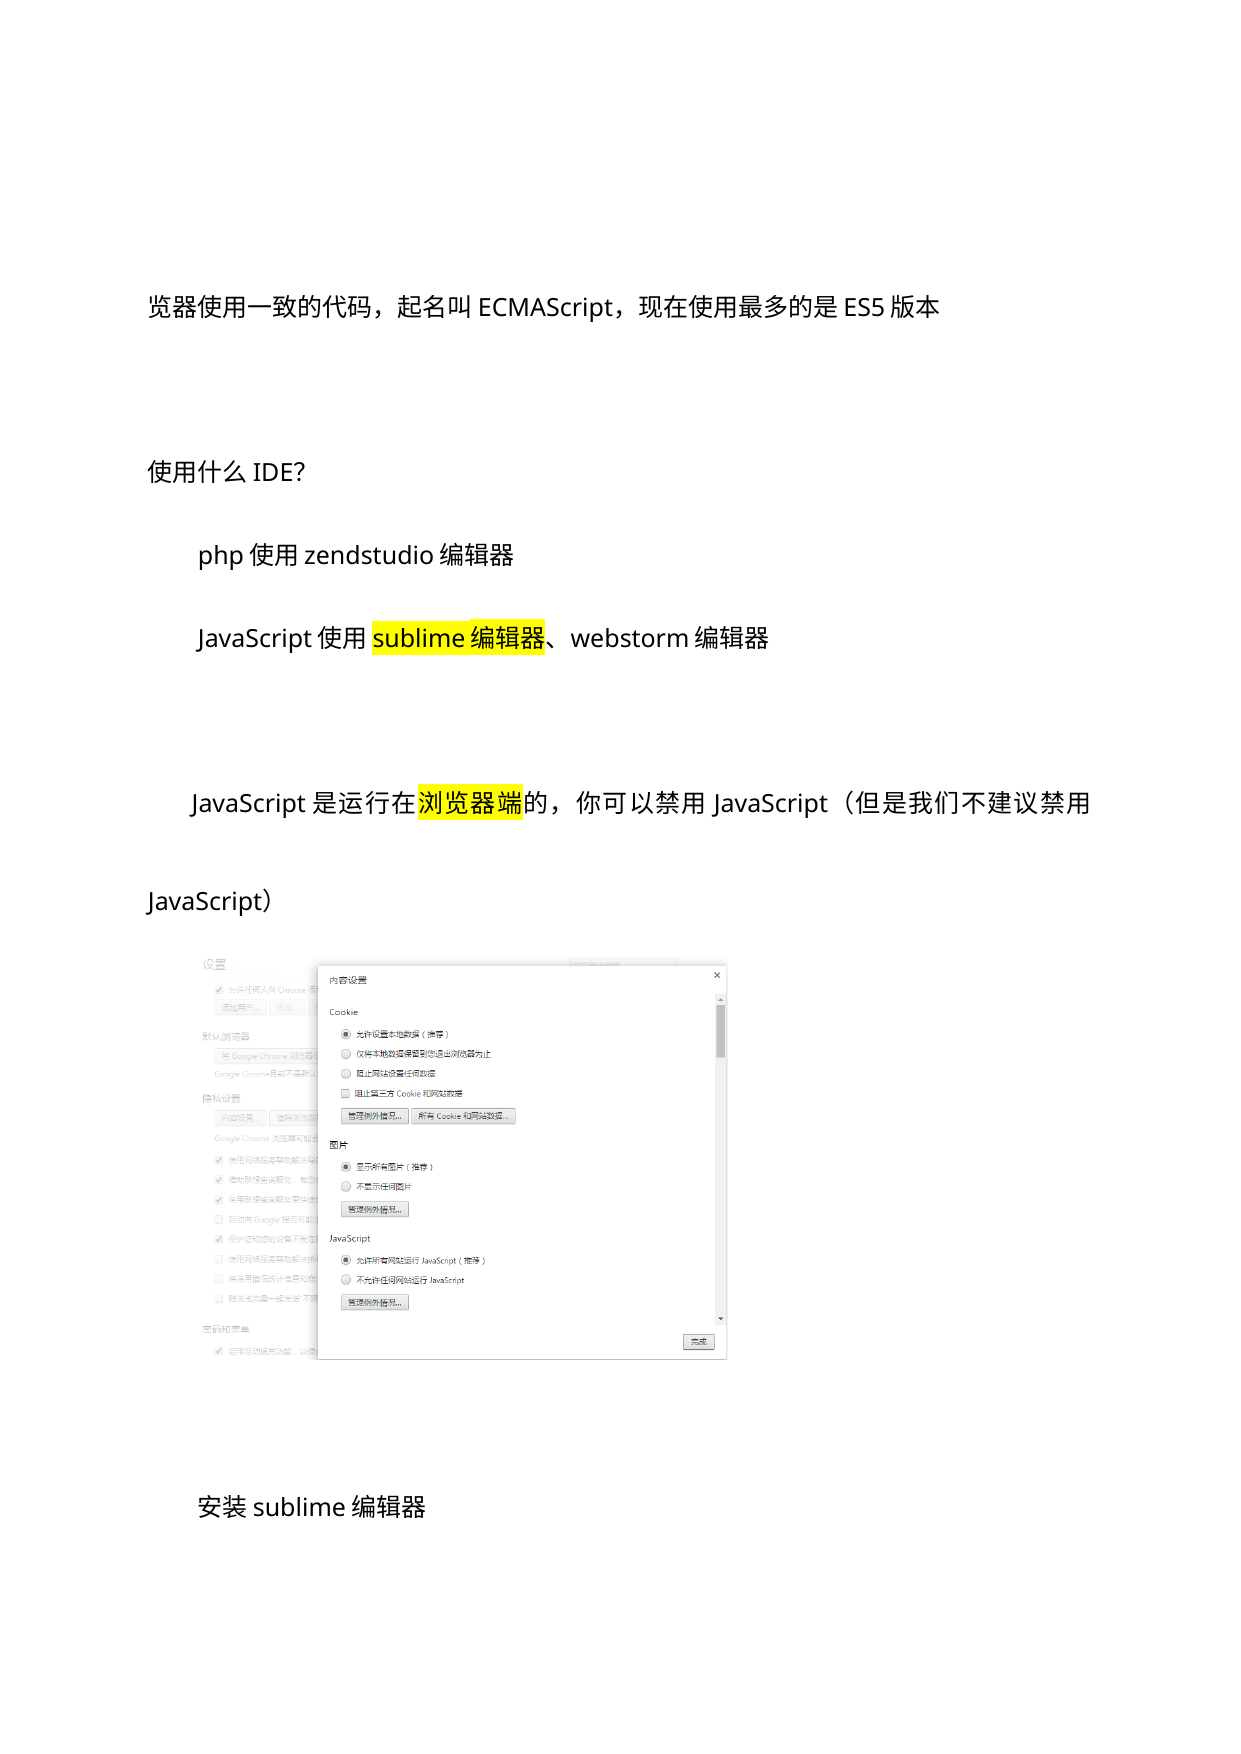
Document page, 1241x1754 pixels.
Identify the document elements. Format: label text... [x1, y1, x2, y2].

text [148, 273, 1092, 338]
text php使用zendstudio编辑器 [148, 521, 1092, 586]
text JavaScript是运行在浏览器端的，你可以禁用JavaScript（但是我们不建议禁用JavaScript） [148, 769, 1092, 932]
text 安装sublime编辑器 [148, 1473, 1092, 1538]
text 使用什么IDE？ [148, 438, 1092, 503]
text JavaScript使用sublime编辑器、webstorm编辑器 [148, 604, 1092, 669]
picture [191, 949, 728, 1360]
